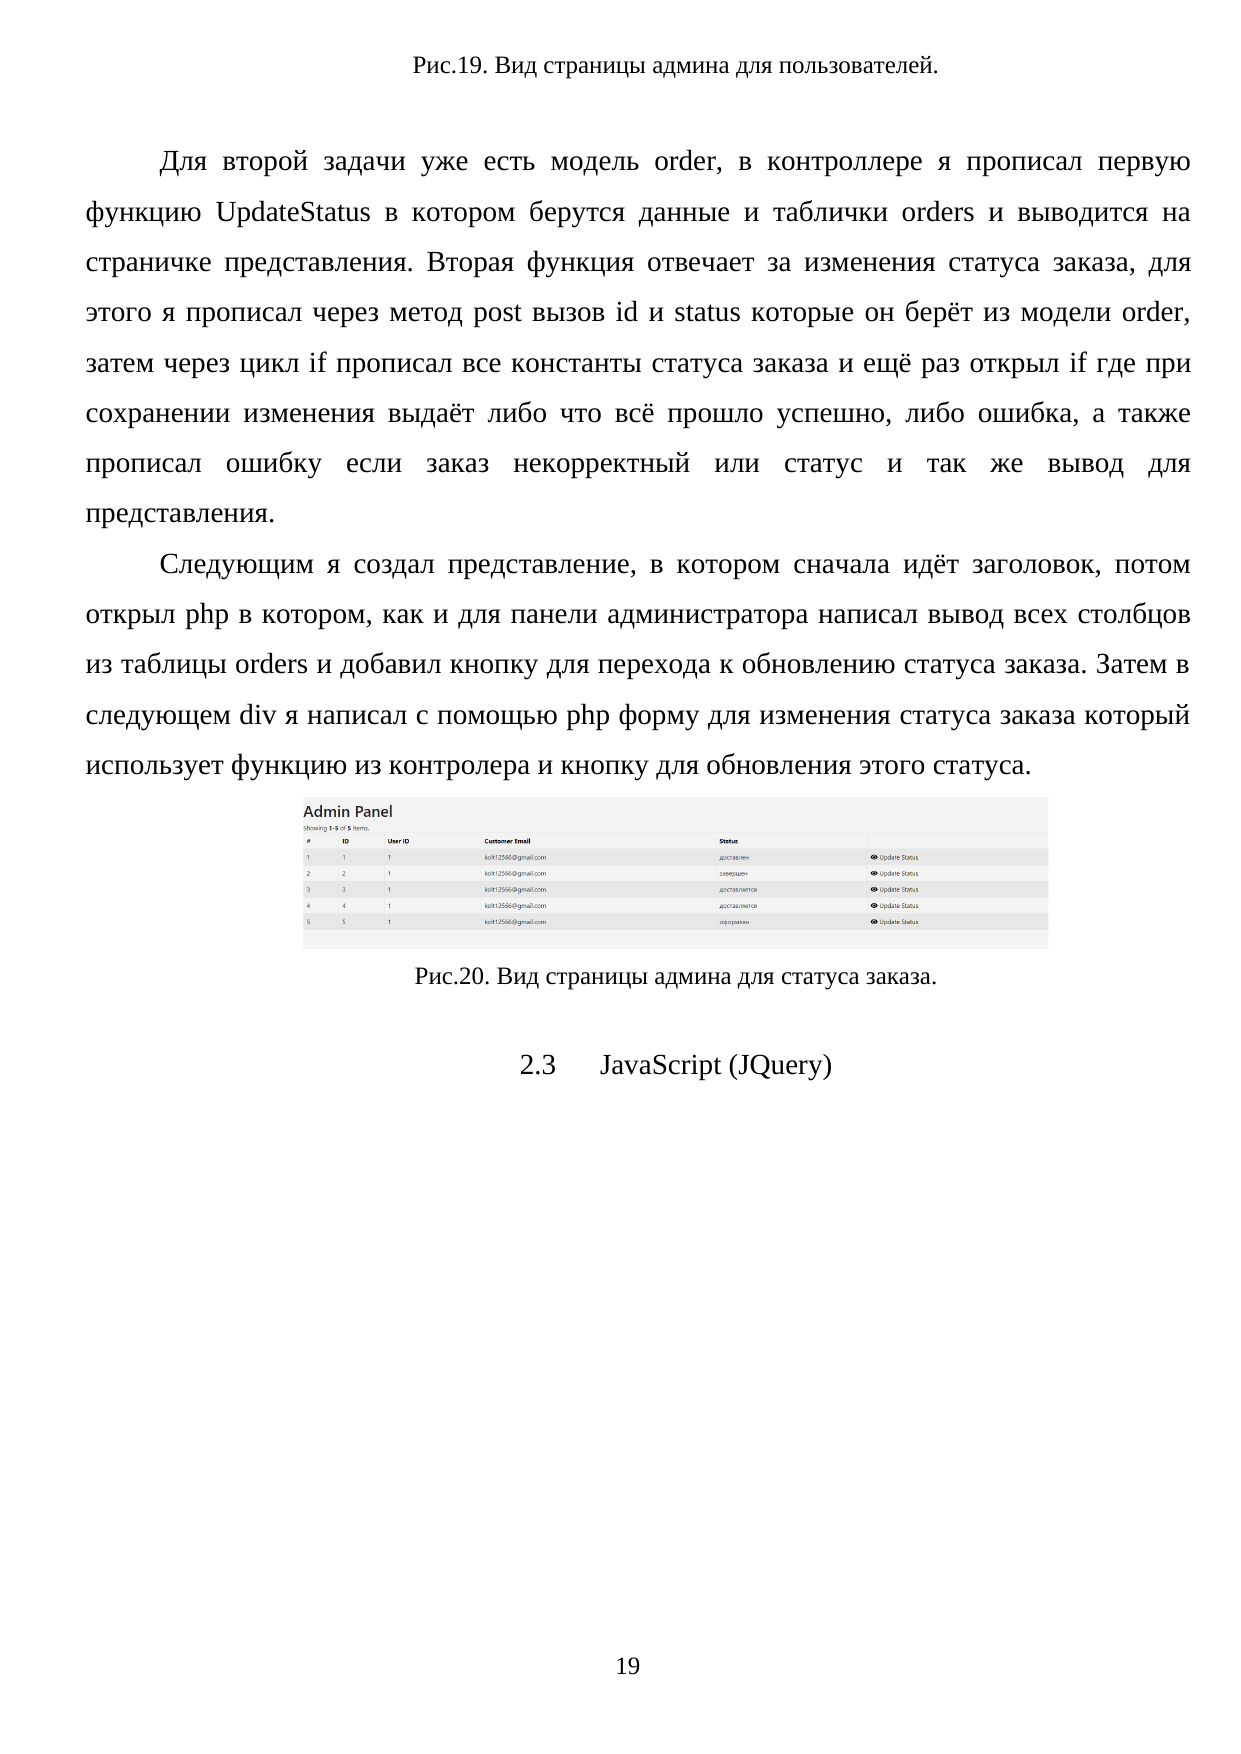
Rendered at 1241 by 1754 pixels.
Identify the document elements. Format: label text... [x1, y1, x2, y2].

text Рис.19. Вид страницы админа для пользователей. [85, 50, 1192, 79]
text Рис.20. Вид страницы админа для статуса заказа. [85, 961, 1192, 990]
picture [303, 797, 1049, 949]
text 2.3 JavaScript (JQuery) [85, 1047, 1192, 1081]
text Следующим я создал представление, в котором сначала идёт заголовок, потом открыл php в котором, как и для панели администратора написал вывод всех столбцов из таблицы orders и добавил кнопку для перехода к обновлению статуса заказа. Затем в следующем div я написал с помощью php форму для изменения статуса заказа который использует функцию из контролера и кнопку для обновления этого статуса. [85, 546, 1192, 781]
text Для второй задачи уже есть модель order, в контроллере я прописал первую функцию UpdateStatus в котором берутся данные и таблички orders и выводится на страничке представления. Вторая функция отвечает за изменения статуса заказа, для этого я прописал через метод post вызов id и status которые он берёт из модели order, затем через цикл if прописал все константы статуса заказа и ещё раз открыл if где при сохранении изменения выдаёт либо что всё прошло успешно, либо ошибка, а также прописал ошибку если заказ некорректный или статус и так же вывод для представления. [85, 143, 1192, 529]
